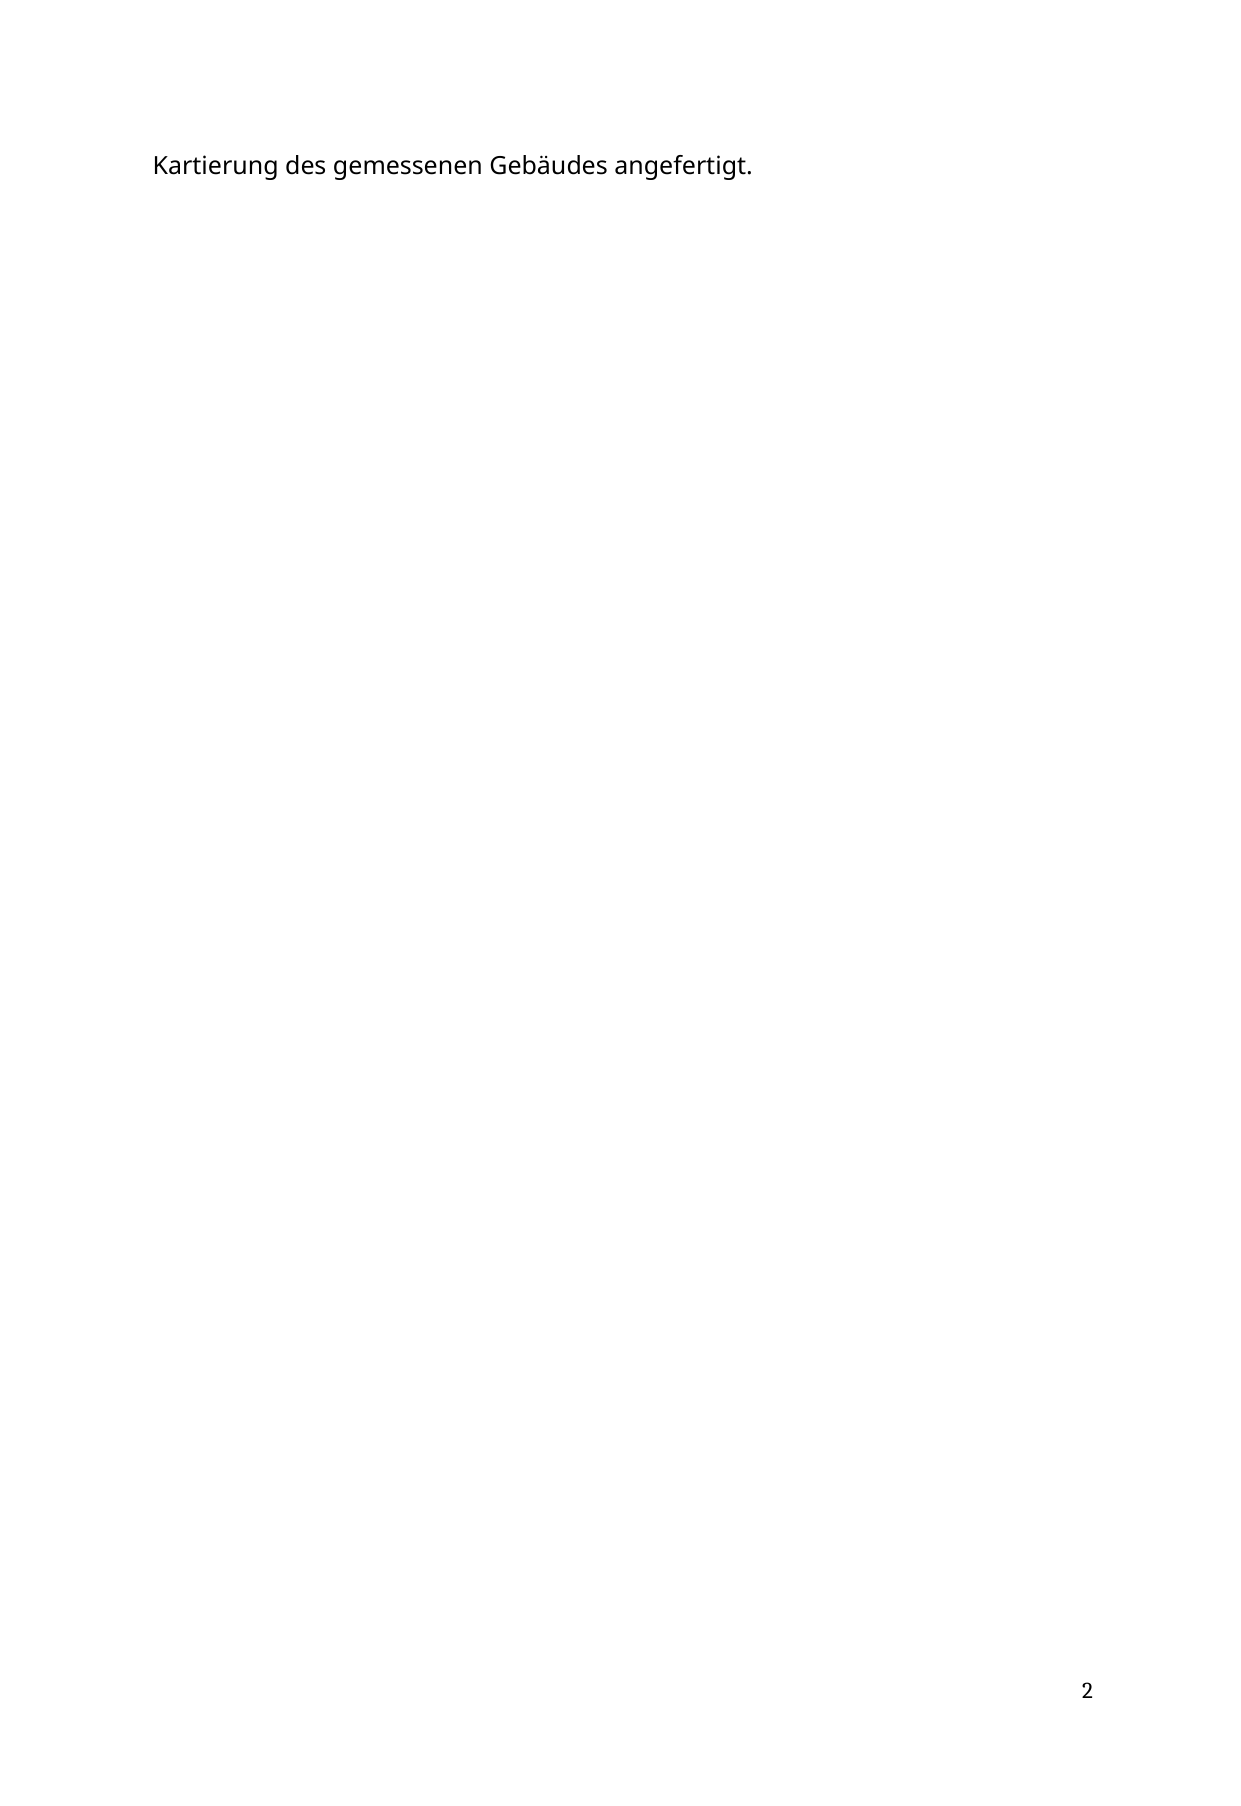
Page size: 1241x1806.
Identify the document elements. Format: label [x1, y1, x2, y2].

text [152, 148, 1093, 182]
